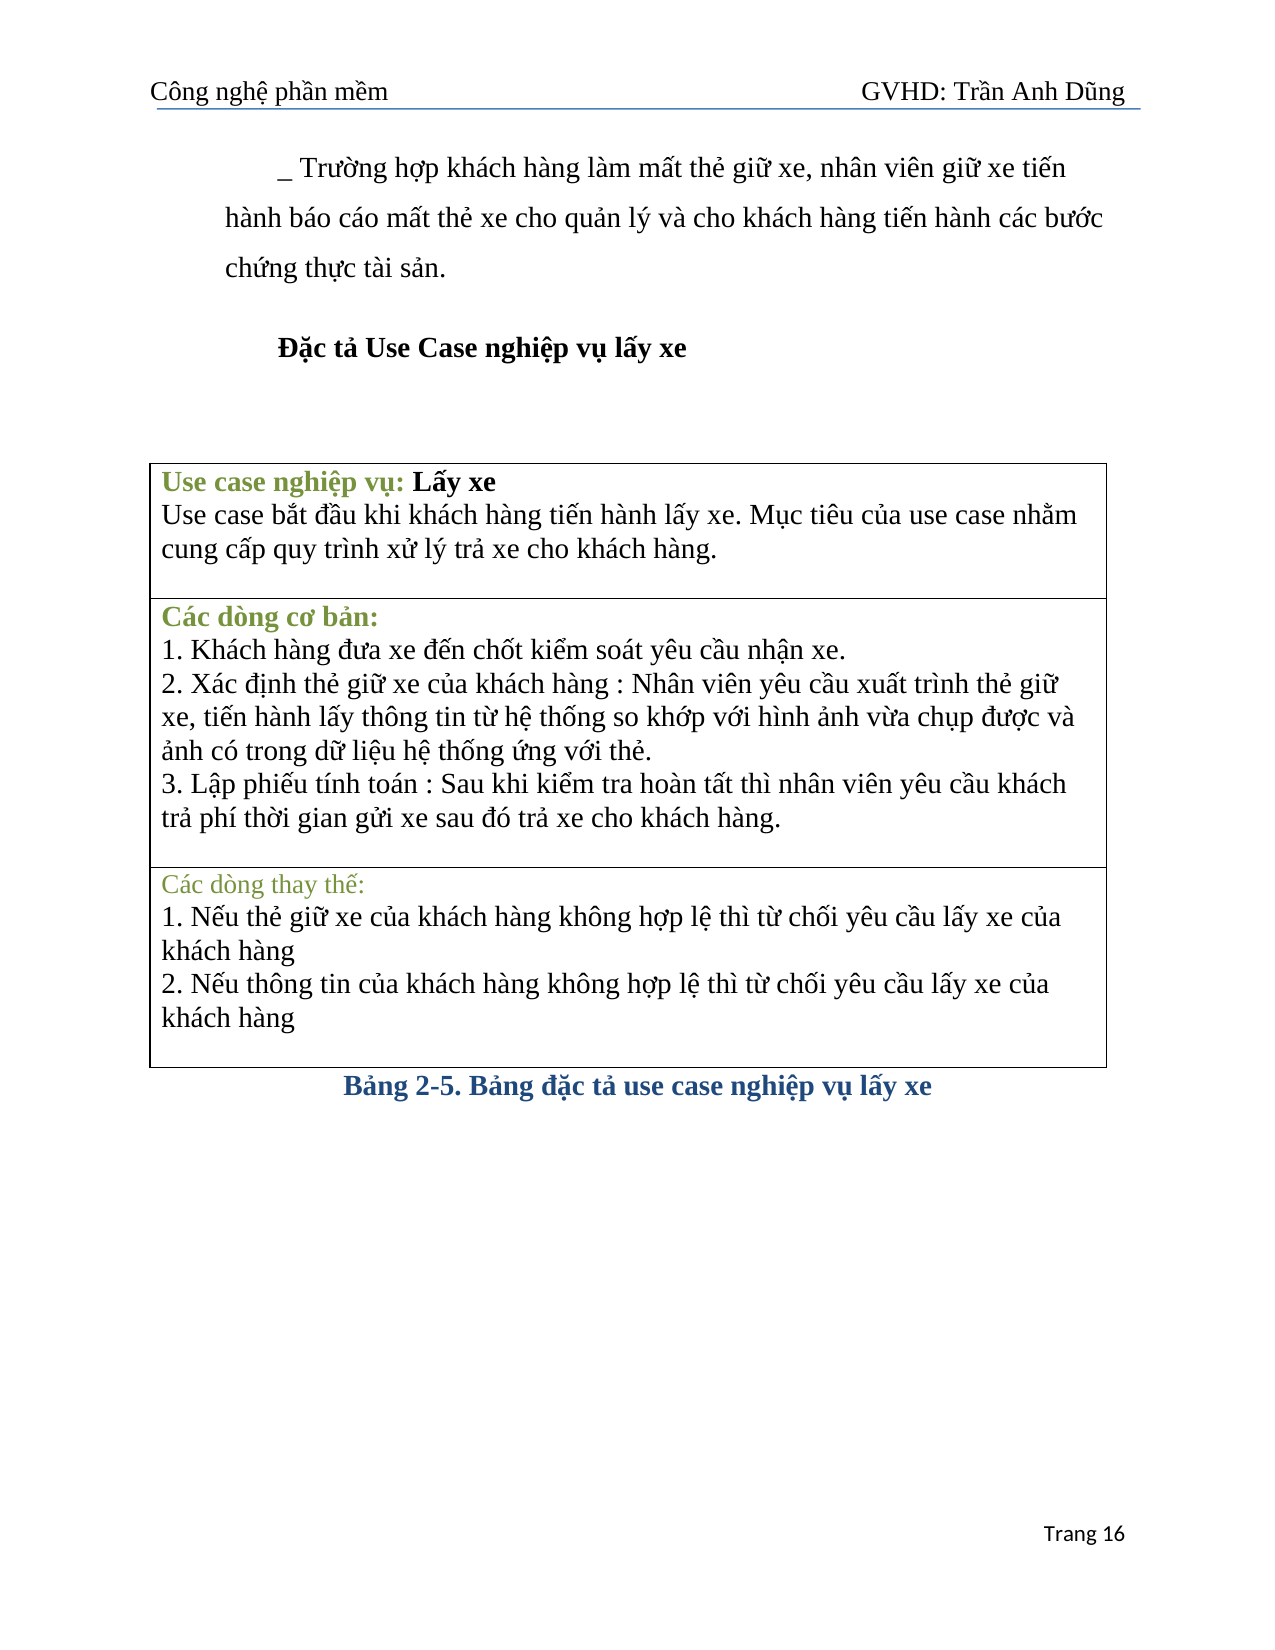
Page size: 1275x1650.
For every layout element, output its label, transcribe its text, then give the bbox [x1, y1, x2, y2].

table_cell Các dòng thay thế: 1. Nếu thẻ giữ xe của khách hàng không hợp lệ thì từ chối yêu cầu lấy xe của khách hàng 2. Nếu thông tin của khách hàng không hợp lệ thì từ chối yêu cầu lấy xe của khách hàng [151, 868, 1106, 1067]
text _ Trường hợp khách hàng làm mất thẻ giữ xe, nhân viên giữ xe tiến hành báo cáo mất thẻ xe cho quản lý và cho khách hàng tiến hành các bước chứng thực tài sản. [225, 150, 1125, 284]
table_cell Các dòng cơ bản: 1. Khách hàng đưa xe đến chốt kiểm soát yêu cầu nhận xe. 2. Xác định thẻ giữ xe của khách hàng : Nhân viên yêu cầu xuất trình thẻ giữ xe, tiến hành lấy thông tin từ hệ thống so khớp với hình ảnh vừa chụp được và ảnh có trong dữ liệu hệ thống ứng với thẻ. 3. Lập phiếu tính toán : Sau khi kiểm tra hoàn tất thì nhân viên yêu cầu khách trả phí thời gian gửi xe sau đó trả xe cho khách hàng. [151, 599, 1106, 867]
text Bảng 2-5. Bảng đặc tả use case nghiệp vụ lấy xe [150, 1068, 1125, 1102]
table_header Use case nghiệp vụ: Lấy xe Use case bắt đầu khi khách hàng tiến hành lấy xe. Mục tiêu của use case nhằm cung cấp quy trình xử lý trả xe cho khách hàng. [151, 464, 1106, 598]
text Đặc tả Use Case nghiệp vụ lấy xe [225, 330, 1125, 364]
